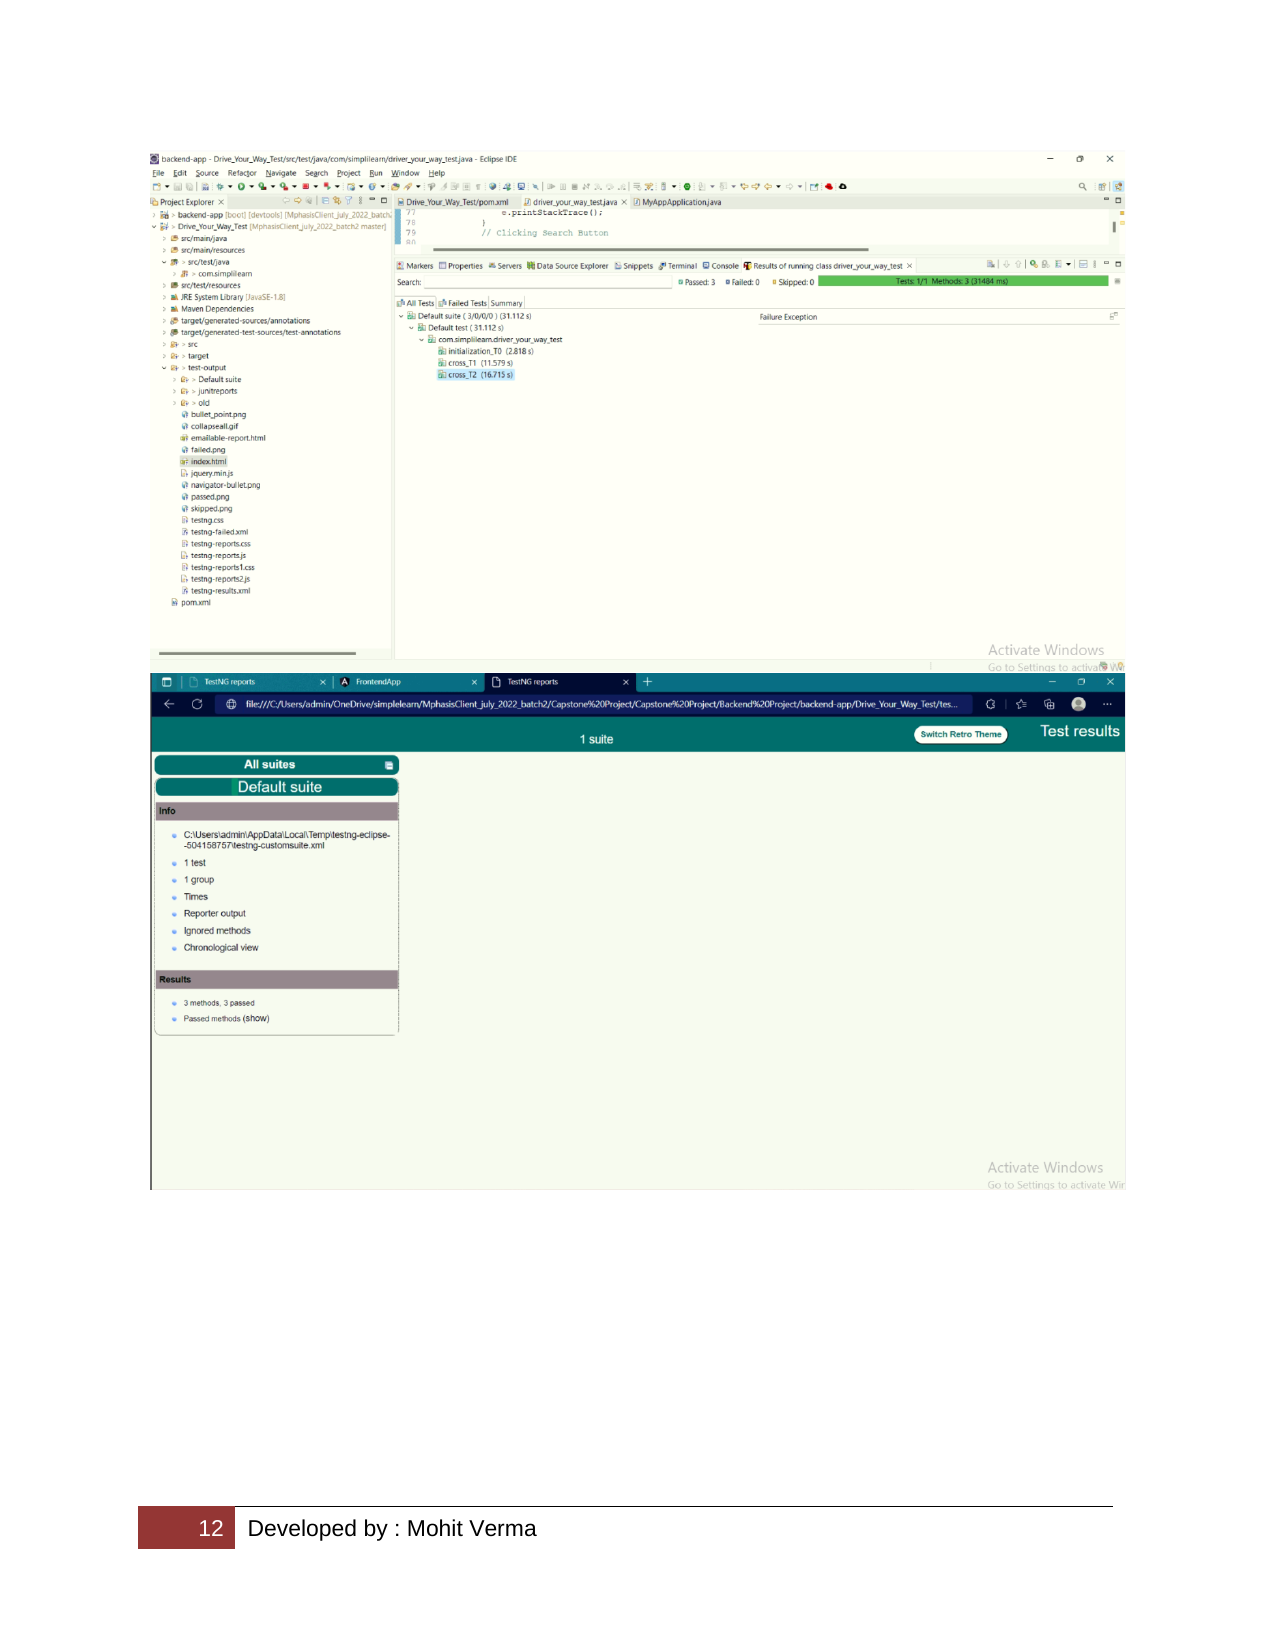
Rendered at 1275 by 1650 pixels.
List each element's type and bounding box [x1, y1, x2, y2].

picture [150, 150, 1125, 672]
picture [150, 673, 1125, 1190]
